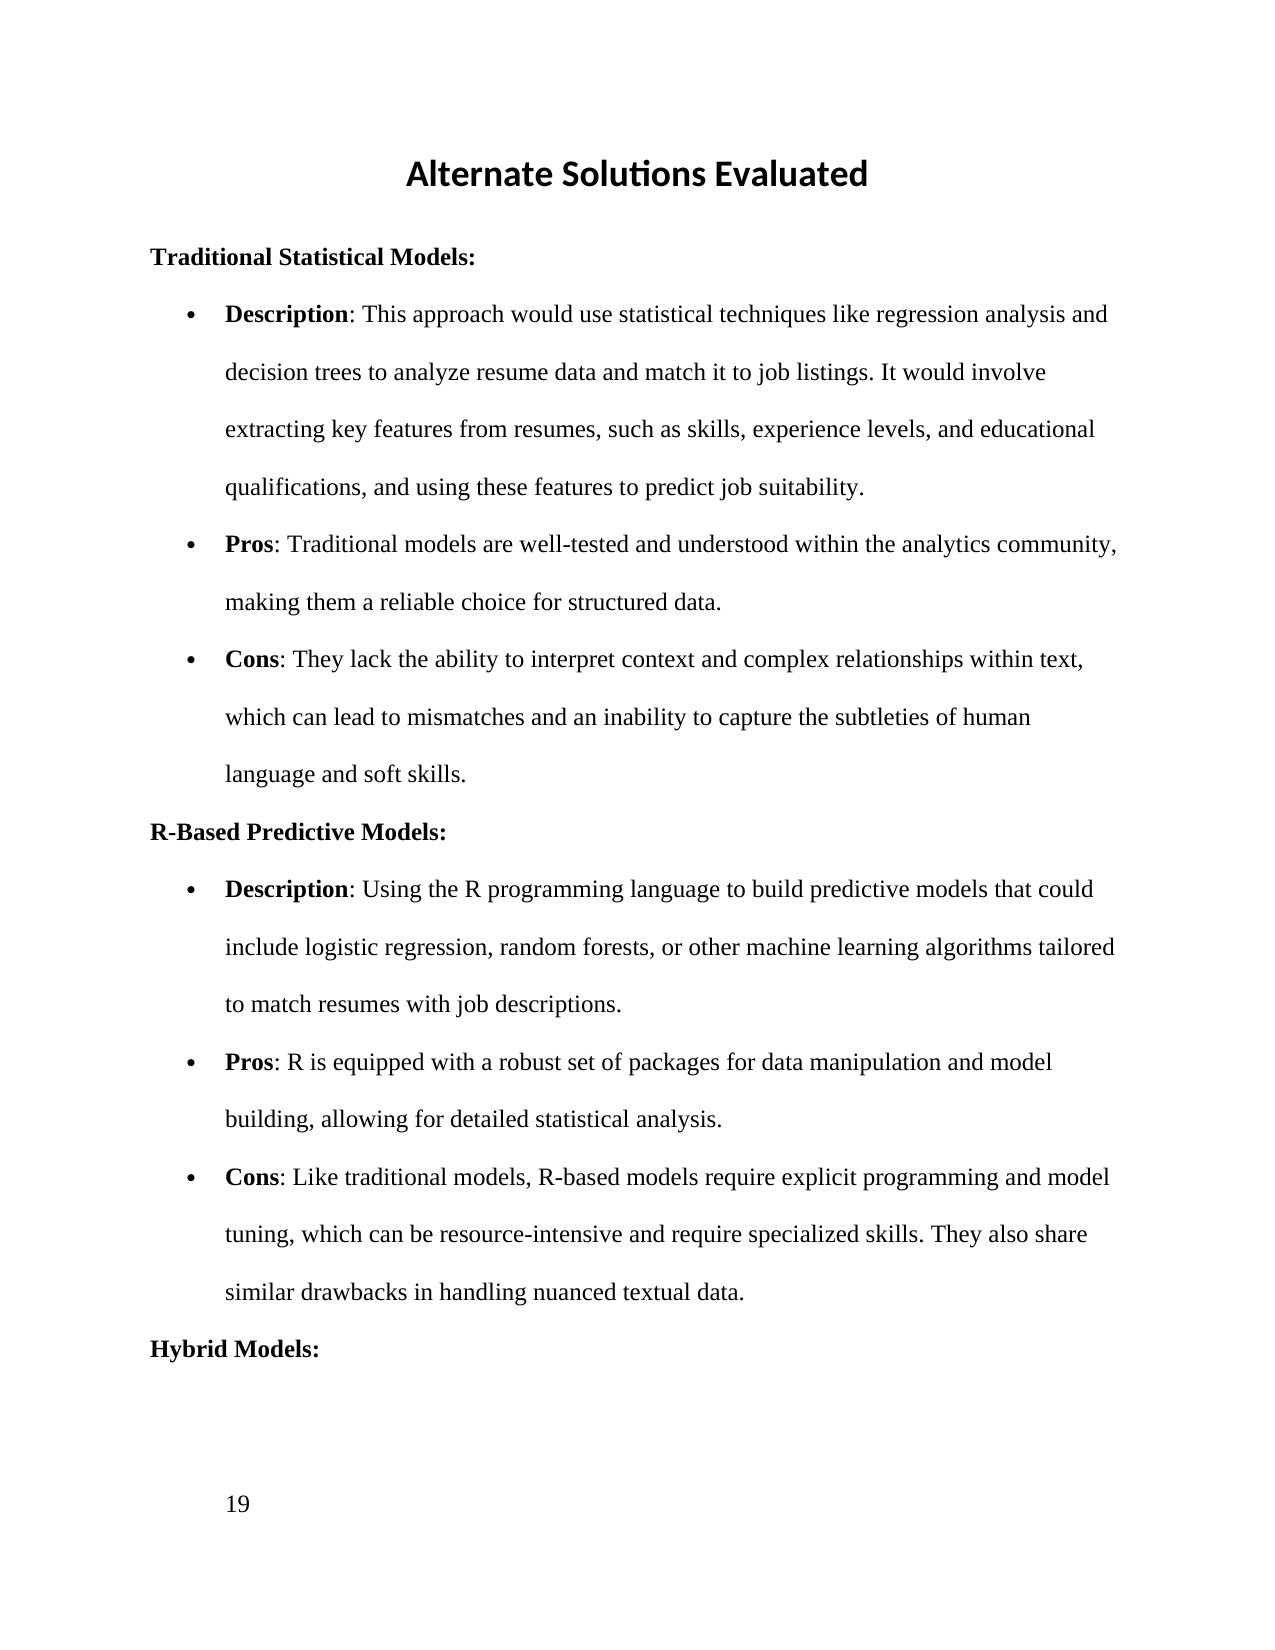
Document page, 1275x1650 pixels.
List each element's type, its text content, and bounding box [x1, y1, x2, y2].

list Pros: R is equipped with a robust set of packages for data manipulation and model building, allowing for detailed statistical analysis. [187, 1047, 1125, 1133]
text Traditional Statistical Models: [150, 242, 1125, 270]
list Cons: They lack the ability to interpret context and complex relationships within text, which can lead to mismatches and an inability to capture the subtleties of human language and soft skills. [187, 644, 1125, 788]
list Cons: Like traditional models, R-based models require explicit programming and model tuning, which can be resource-intensive and require specialized skills. They also share similar drawbacks in handling nuanced textual data. [187, 1162, 1125, 1305]
subtitle Alternate Solutions Evaluated [150, 150, 1125, 196]
text R-Based Predictive Models: [150, 817, 1125, 845]
list Pros: Traditional models are well-tested and understood within the analytics community, making them a reliable choice for structured data. [187, 529, 1125, 615]
list Description: Using the R programming language to build predictive models that could include logistic regression, random forests, or other machine learning algorithms tailored to match resumes with job descriptions. [187, 874, 1125, 1018]
text Hybrid Models: [150, 1334, 1125, 1363]
list Description: This approach would use statistical techniques like regression analysis and decision trees to analyze resume data and match it to job listings. It would involve extracting key features from resumes, such as skills, experience levels, and educational qualifications, and using these features to predict job suitability. [187, 299, 1125, 500]
